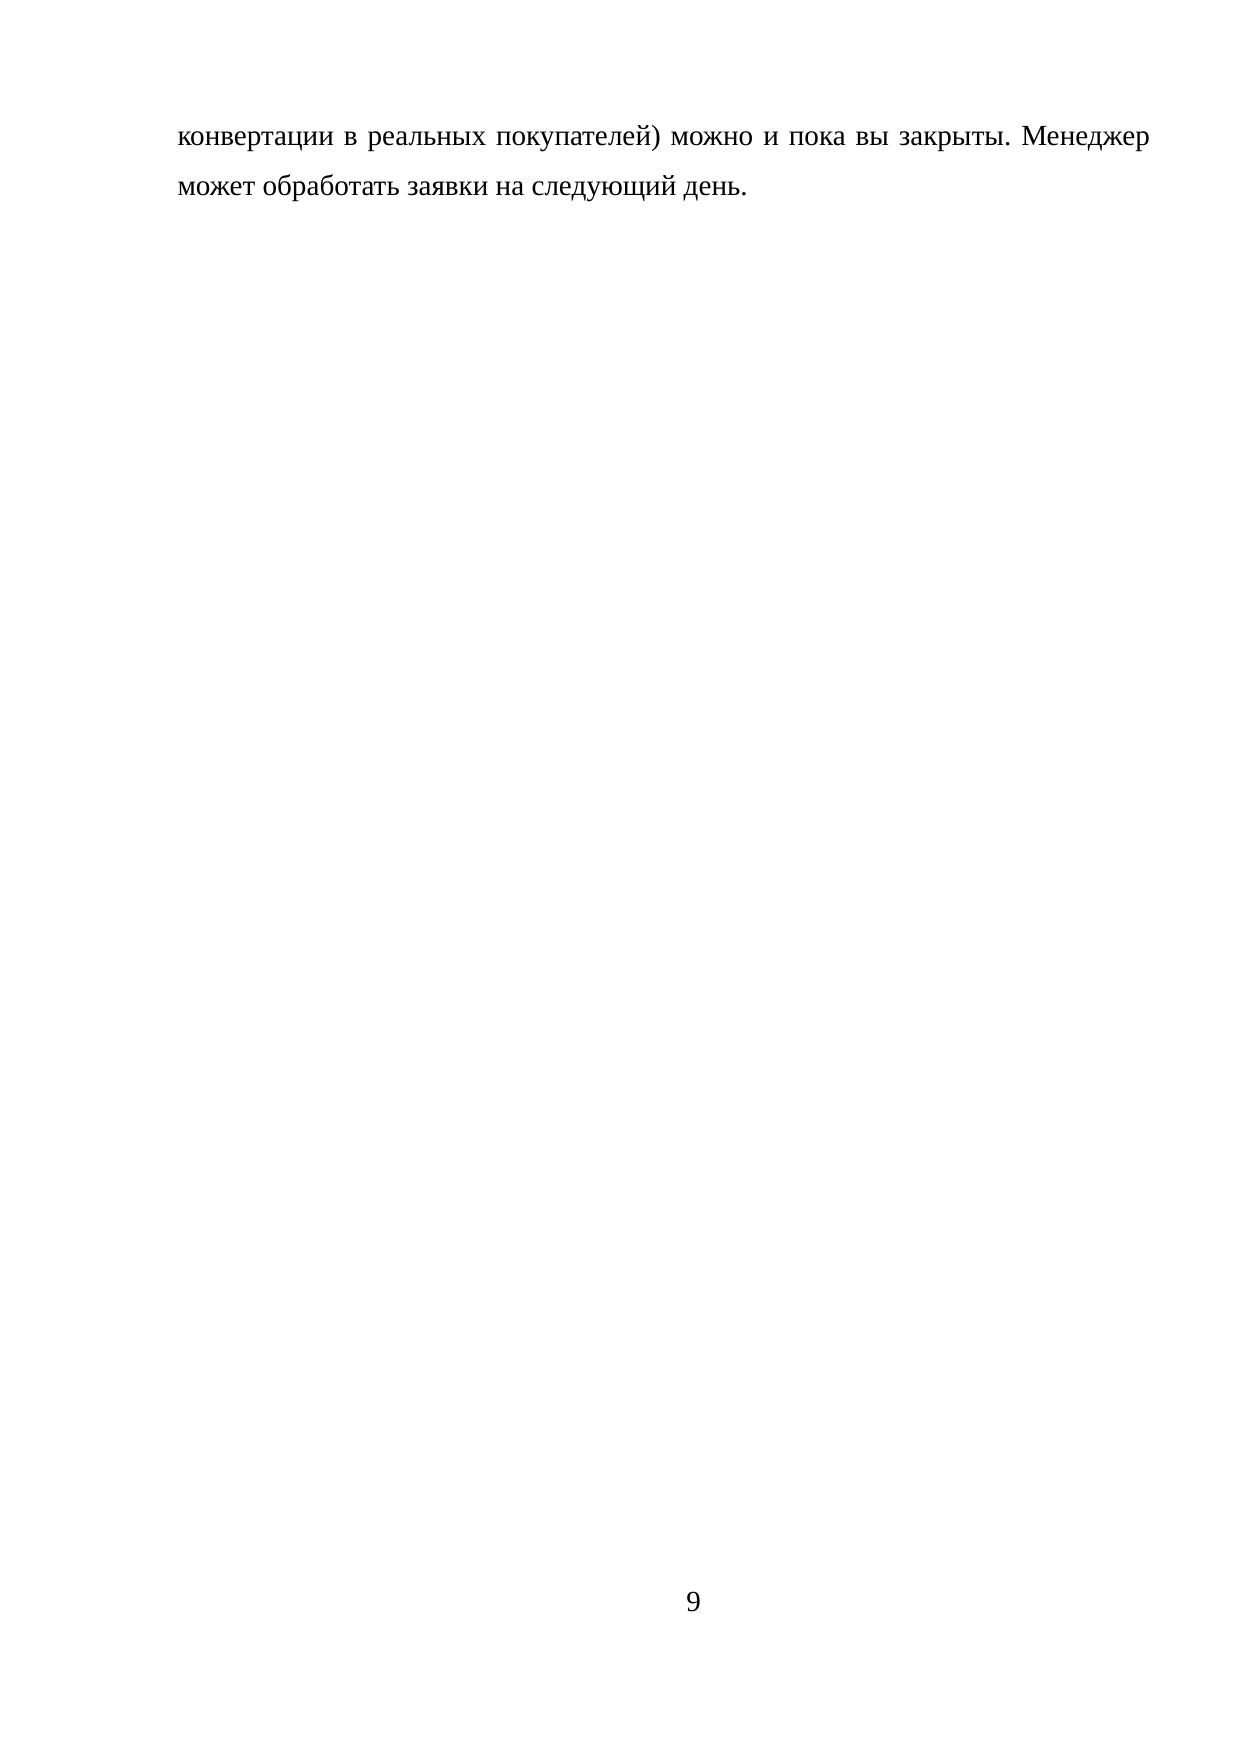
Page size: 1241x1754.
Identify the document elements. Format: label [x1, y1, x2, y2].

text [177, 118, 1152, 202]
